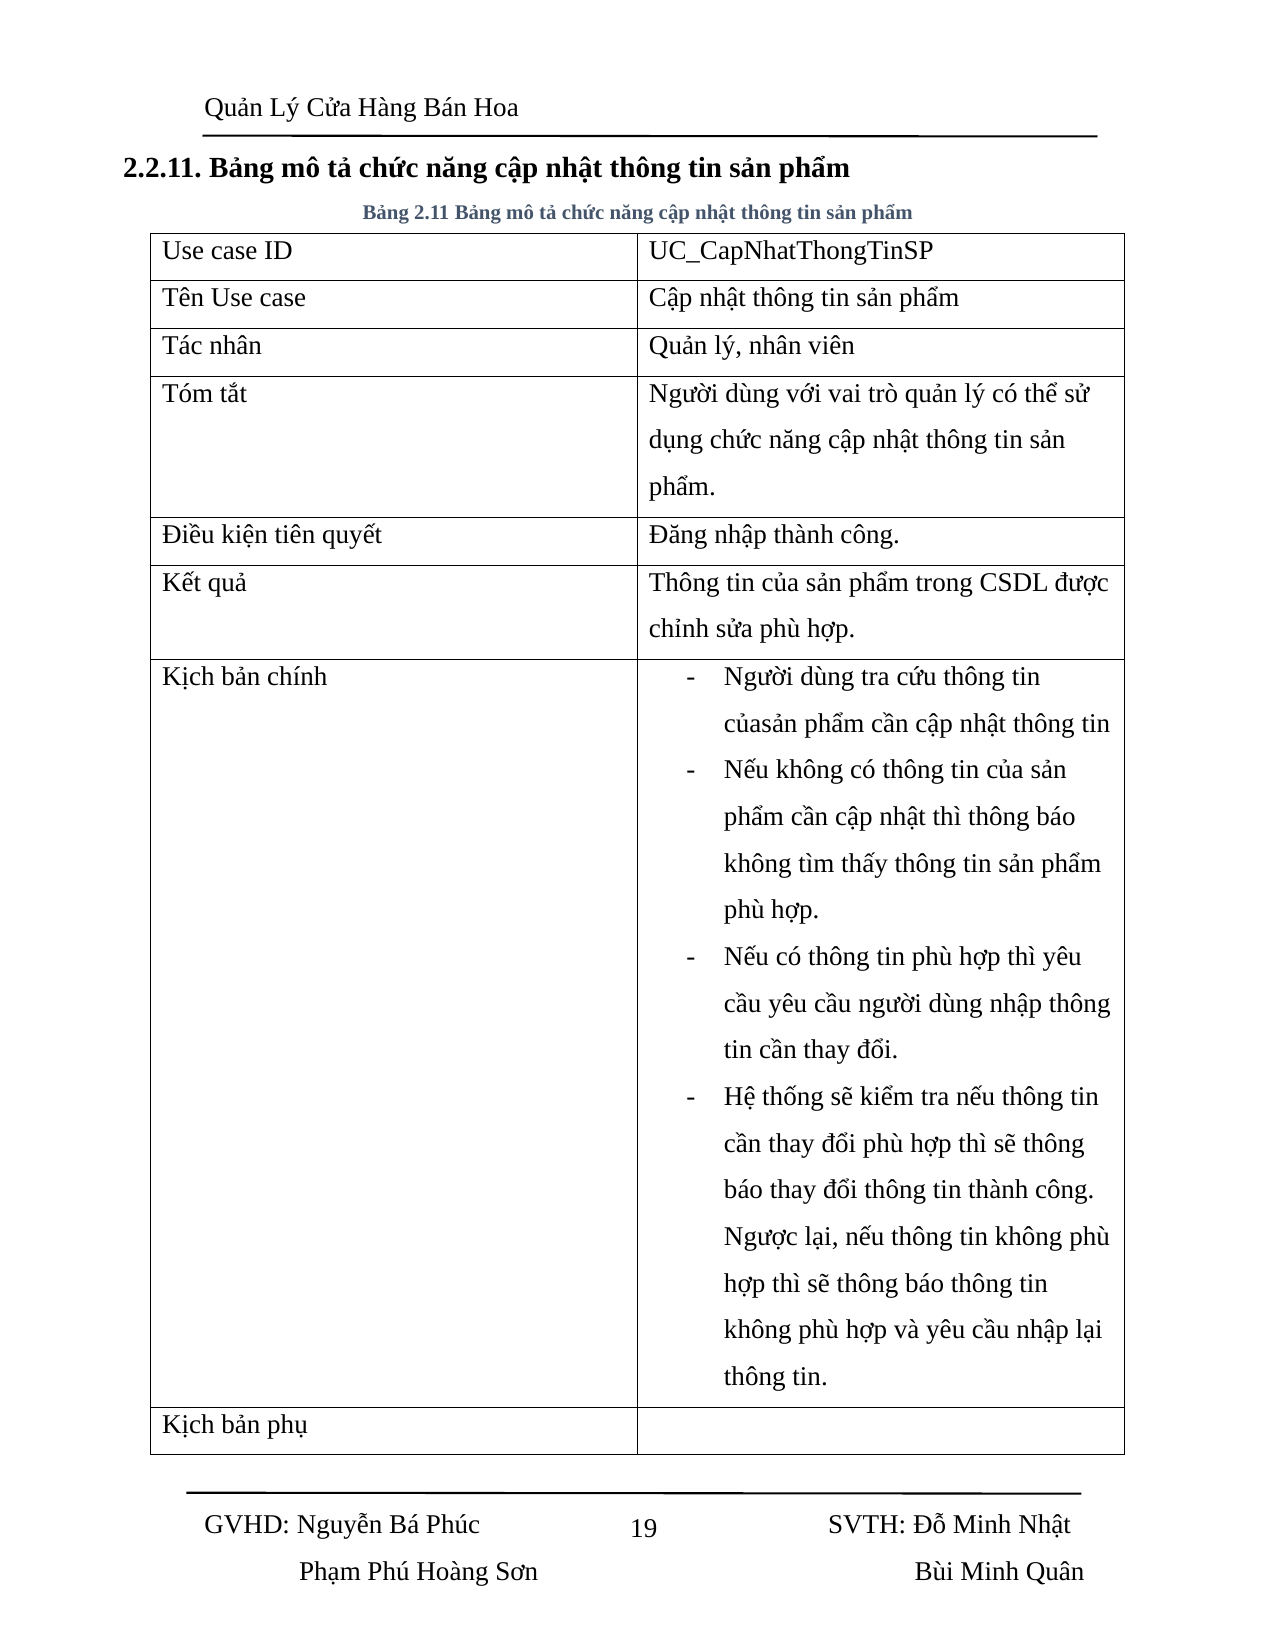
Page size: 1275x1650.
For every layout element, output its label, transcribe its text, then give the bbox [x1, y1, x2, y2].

table_cell Kịch bản phụ [151, 1408, 637, 1454]
table_cell Người dùng với vai trò quản lý có thể sử dụng chức năng cập nhật thông tin sản phẩm. [638, 377, 1124, 517]
table_header UC_CapNhatThongTinSP [638, 234, 1124, 280]
table_cell Tên Use case [151, 281, 637, 328]
table_cell Người dùng tra cứu thông tin củasản phẩm cần cập nhật thông tin Nếu không có thông tin của sản phẩm cần cập nhật thì thông báo không tìm thấy thông tin sản phẩm phù hợp. Nếu có thông tin phù hợp thì yêu cầu yêu cầu người dùng nhập thông tin cần thay đổi. Hệ thống sẽ kiểm tra nếu thông tin cần thay đổi phù hợp thì sẽ thông báo thay đổi thông tin thành công. Ngược lại, nếu thông tin không phù hợp thì sẽ thông báo thông tin không phù hợp và yêu cầu nhập lại thông tin. [638, 660, 1124, 1407]
table_cell Kết quả [151, 566, 637, 659]
table_cell Kịch bản chính [151, 660, 637, 1407]
table_cell Tóm tắt [151, 377, 637, 517]
subtitle Bảng mô tả chức năng cập nhật thông tin sản phẩm [123, 150, 1125, 183]
table_cell [638, 1408, 1124, 1454]
table_header Use case ID [151, 234, 637, 280]
table_cell Cập nhật thông tin sản phẩm [638, 281, 1124, 328]
table_cell Thông tin của sản phẩm trong CSDL được chỉnh sửa phù hợp. [638, 566, 1124, 659]
table_cell Đăng nhập thành công. [638, 518, 1124, 564]
text Bảng 2.11 Bảng mô tả chức năng cập nhật thông tin sản phẩm [150, 200, 1125, 224]
table_cell Tác nhân [151, 329, 637, 376]
table_cell Quản lý, nhân viên [638, 329, 1124, 376]
table_cell Điều kiện tiên quyết [151, 518, 637, 564]
